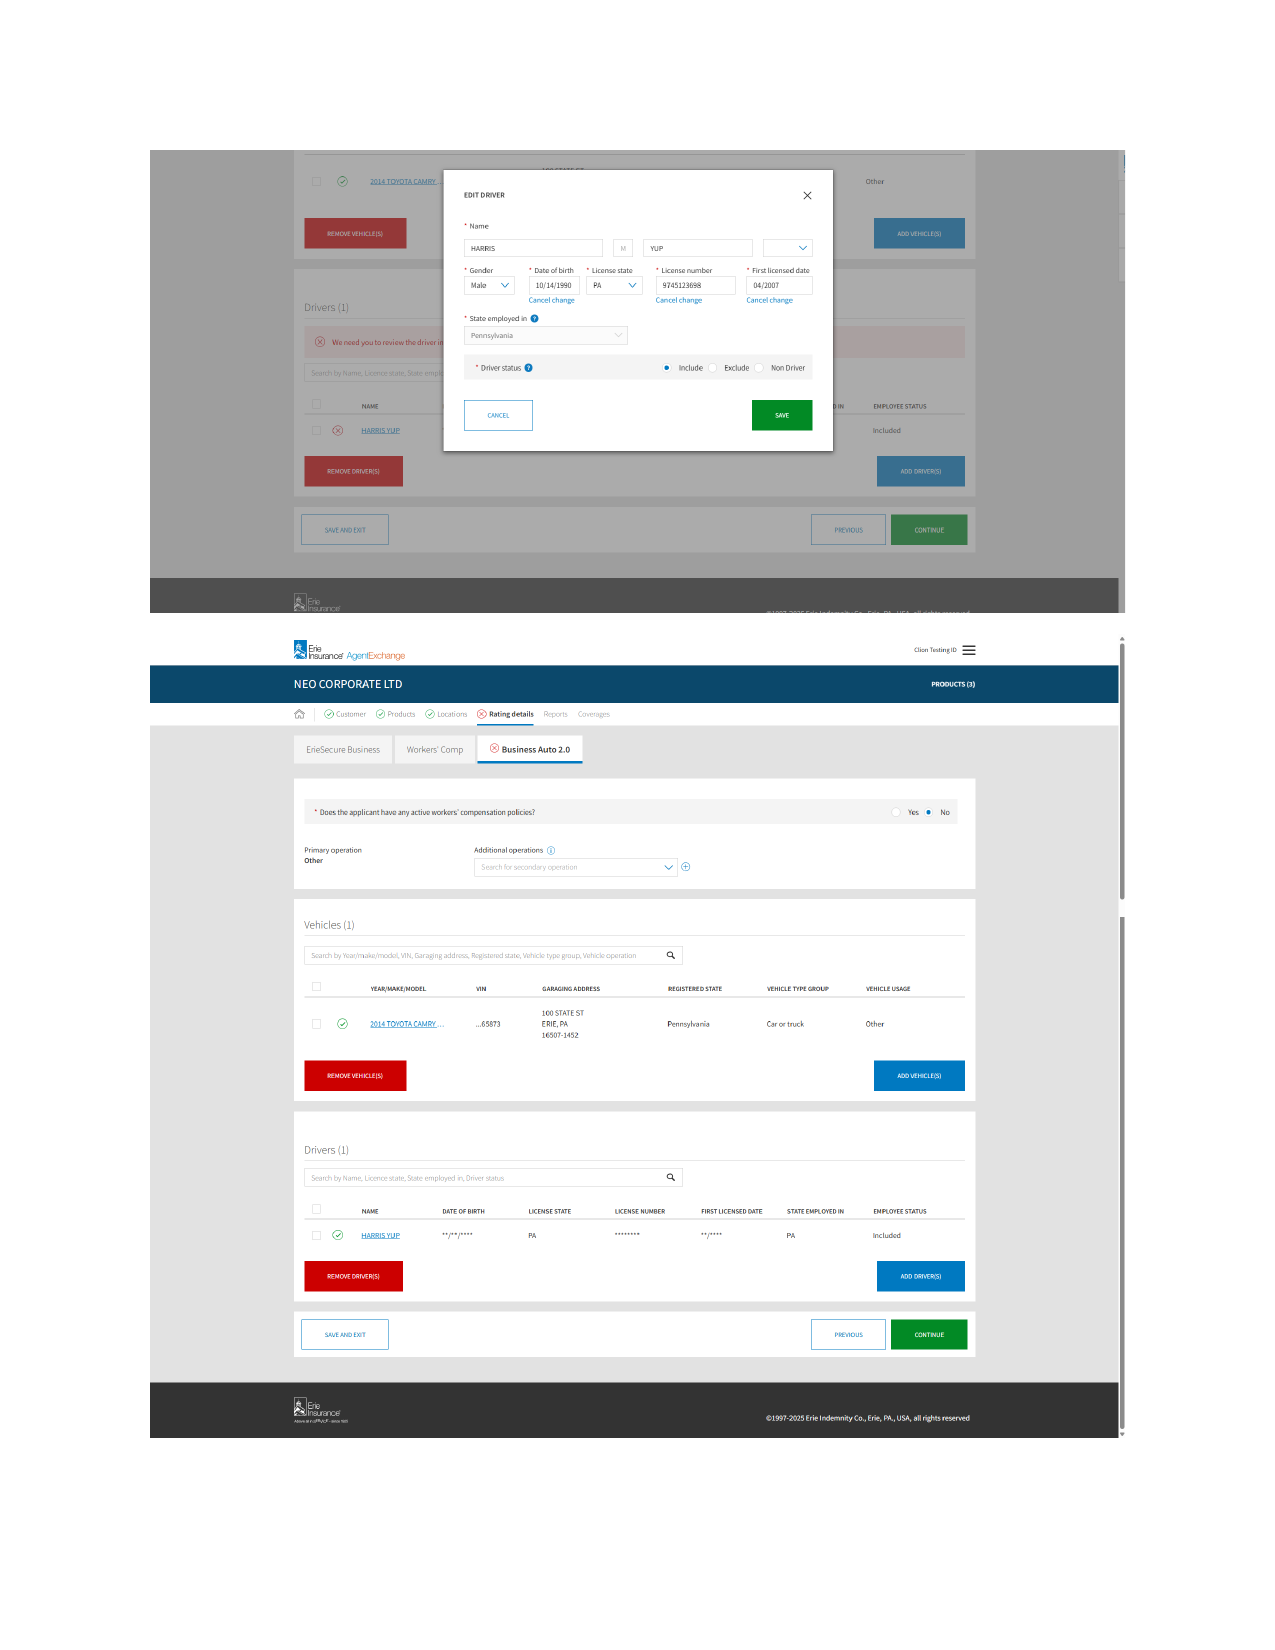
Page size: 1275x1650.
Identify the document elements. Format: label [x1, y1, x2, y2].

picture [150, 150, 1125, 613]
picture [150, 634, 1125, 1438]
